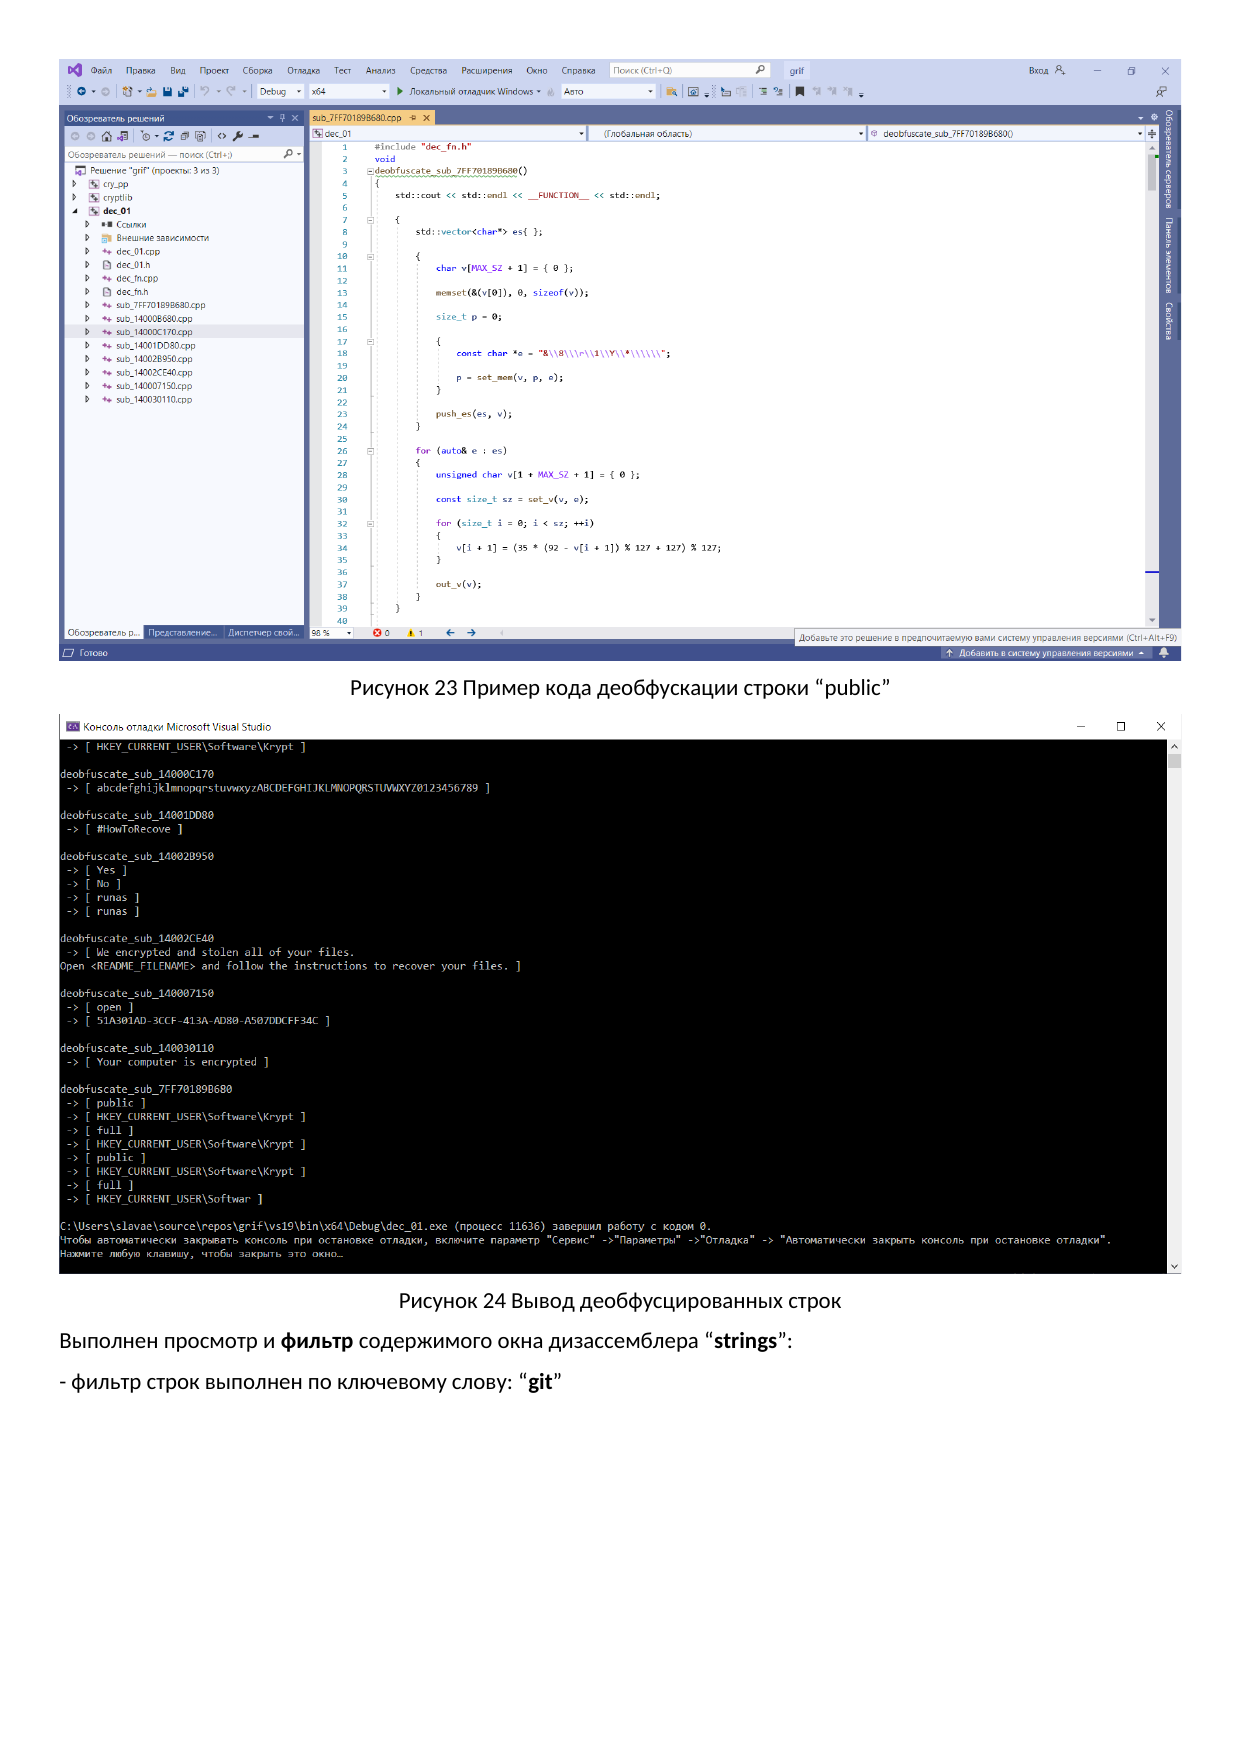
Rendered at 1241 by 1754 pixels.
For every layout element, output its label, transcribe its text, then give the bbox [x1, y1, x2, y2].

text - фильтр строк выполнен по ключевому слову: “git” [59, 1367, 1181, 1395]
picture [59, 59, 1182, 661]
text Выполнен просмотр и фильтр содержимого окна дизассемблера “strings”: [59, 1326, 1181, 1354]
text Рисунок 24 Вывод деобфусцированных строк [59, 1286, 1181, 1314]
picture [59, 714, 1182, 1274]
text Рисунок 23 Пример кода деобфускации строки “public” [59, 673, 1181, 702]
